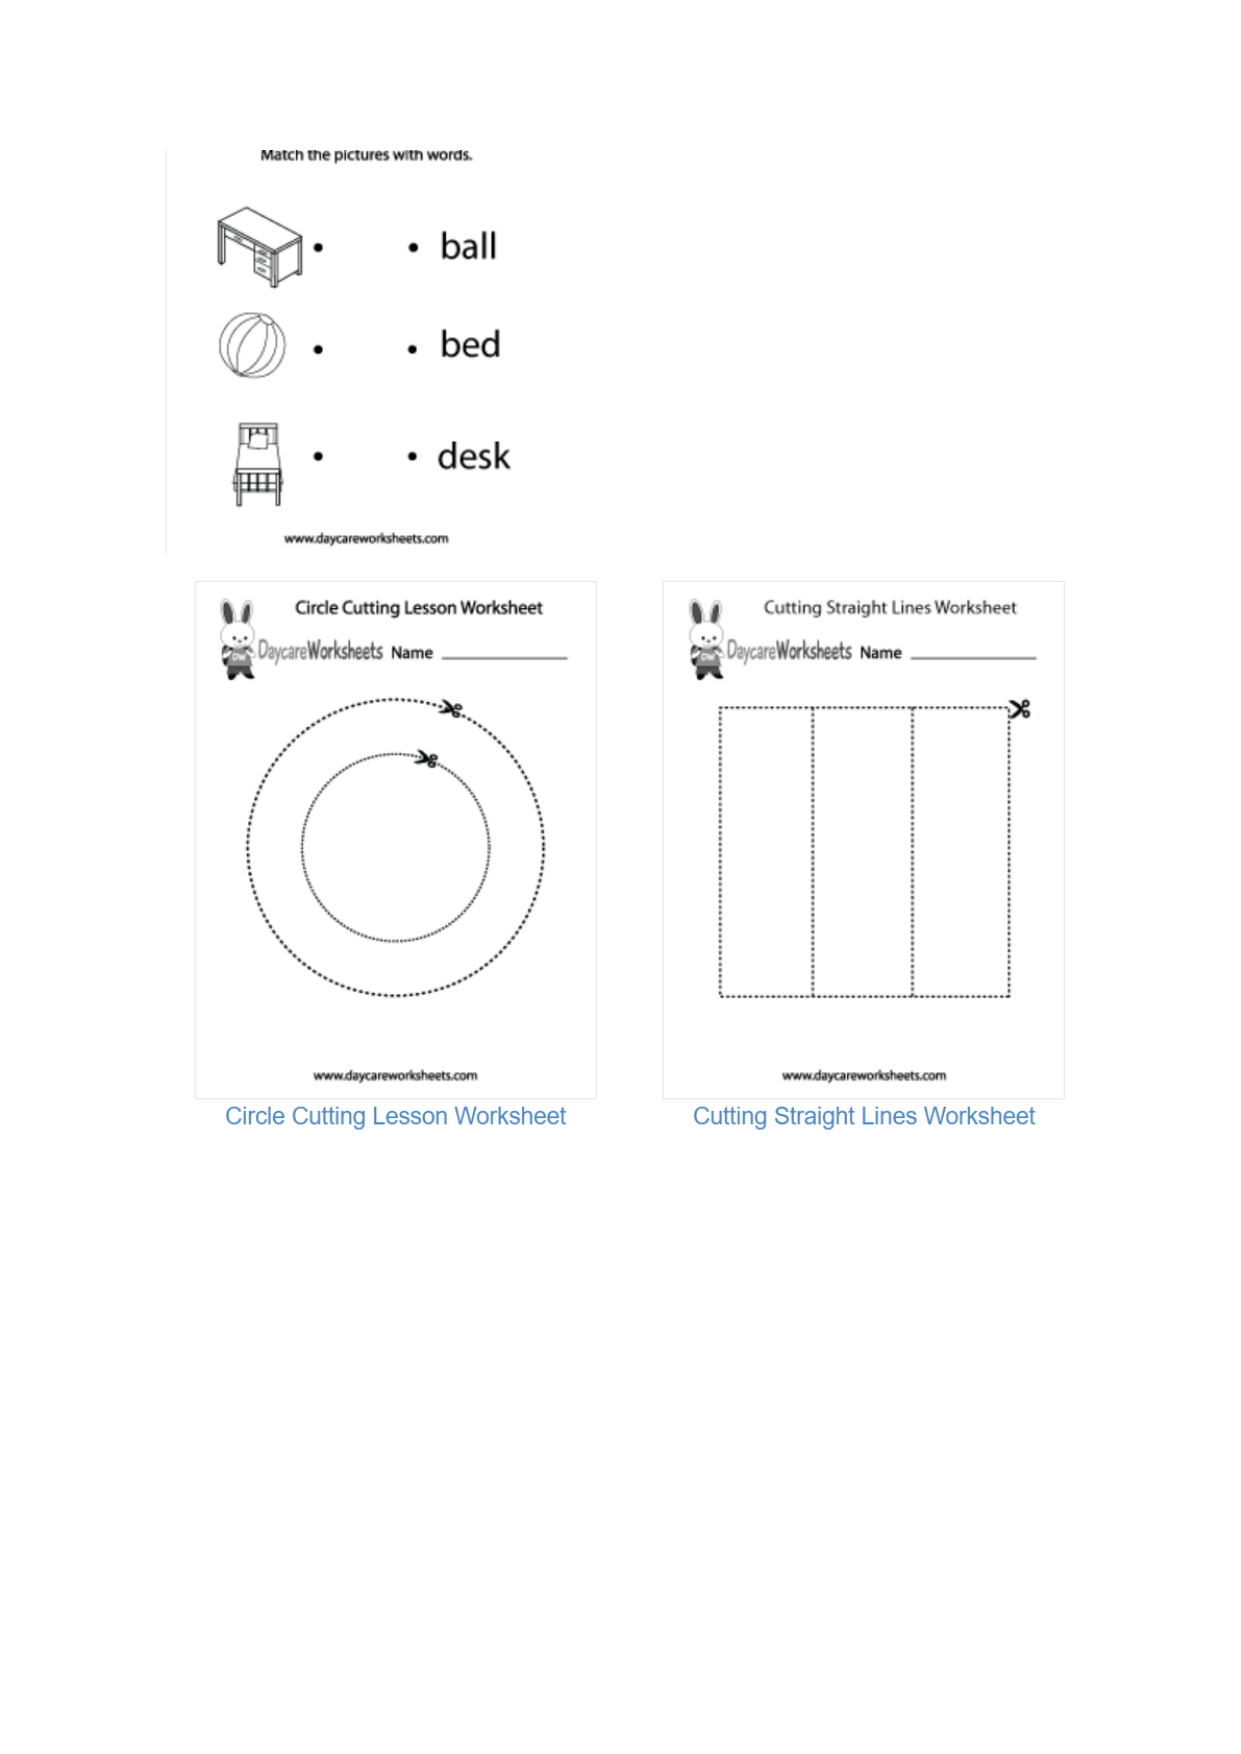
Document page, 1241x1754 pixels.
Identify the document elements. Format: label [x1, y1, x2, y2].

picture [150, 558, 1070, 1163]
picture [150, 150, 542, 554]
